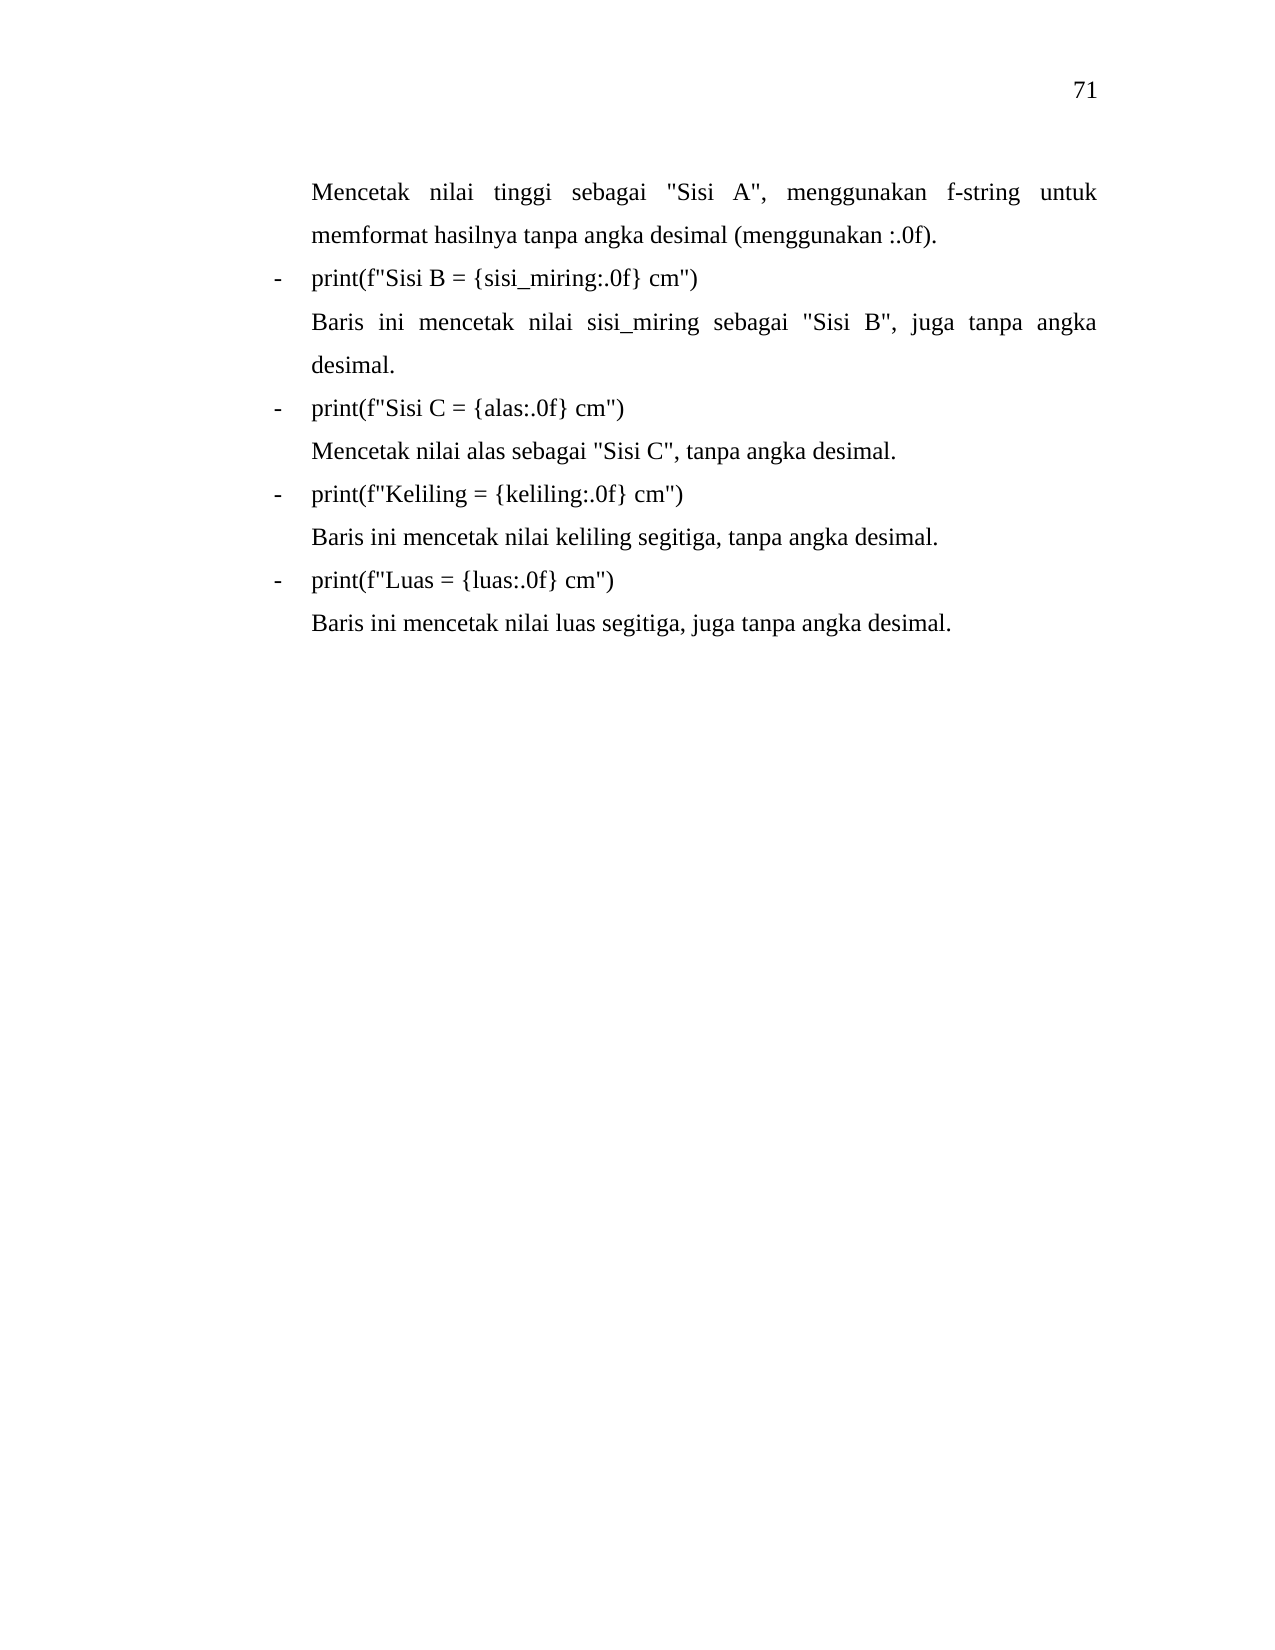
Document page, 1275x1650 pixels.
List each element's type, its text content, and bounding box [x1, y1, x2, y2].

list print(f"Keliling = {keliling:.0f} cm") [274, 479, 1098, 508]
list print(f"Sisi C = {alas:.0f} cm") [274, 393, 1098, 422]
list Mencetak nilai alas sebagai "Sisi C", tanpa angka desimal. [311, 436, 1098, 465]
list Baris ini mencetak nilai luas segitiga, juga tanpa angka desimal. [311, 608, 1098, 637]
list Baris ini mencetak nilai sisi_miring sebagai "Sisi B", juga tanpa angka desimal. [311, 307, 1098, 378]
list Mencetak nilai tinggi sebagai "Sisi A", menggunakan f-string untuk memformat hasilnya tanpa angka desimal (menggunakan :.0f). [311, 177, 1098, 249]
list Baris ini mencetak nilai keliling segitiga, tanpa angka desimal. [311, 522, 1098, 551]
list print(f"Luas = {luas:.0f} cm") [274, 565, 1098, 594]
list print(f"Sisi B = {sisi_miring:.0f} cm") [274, 263, 1098, 292]
